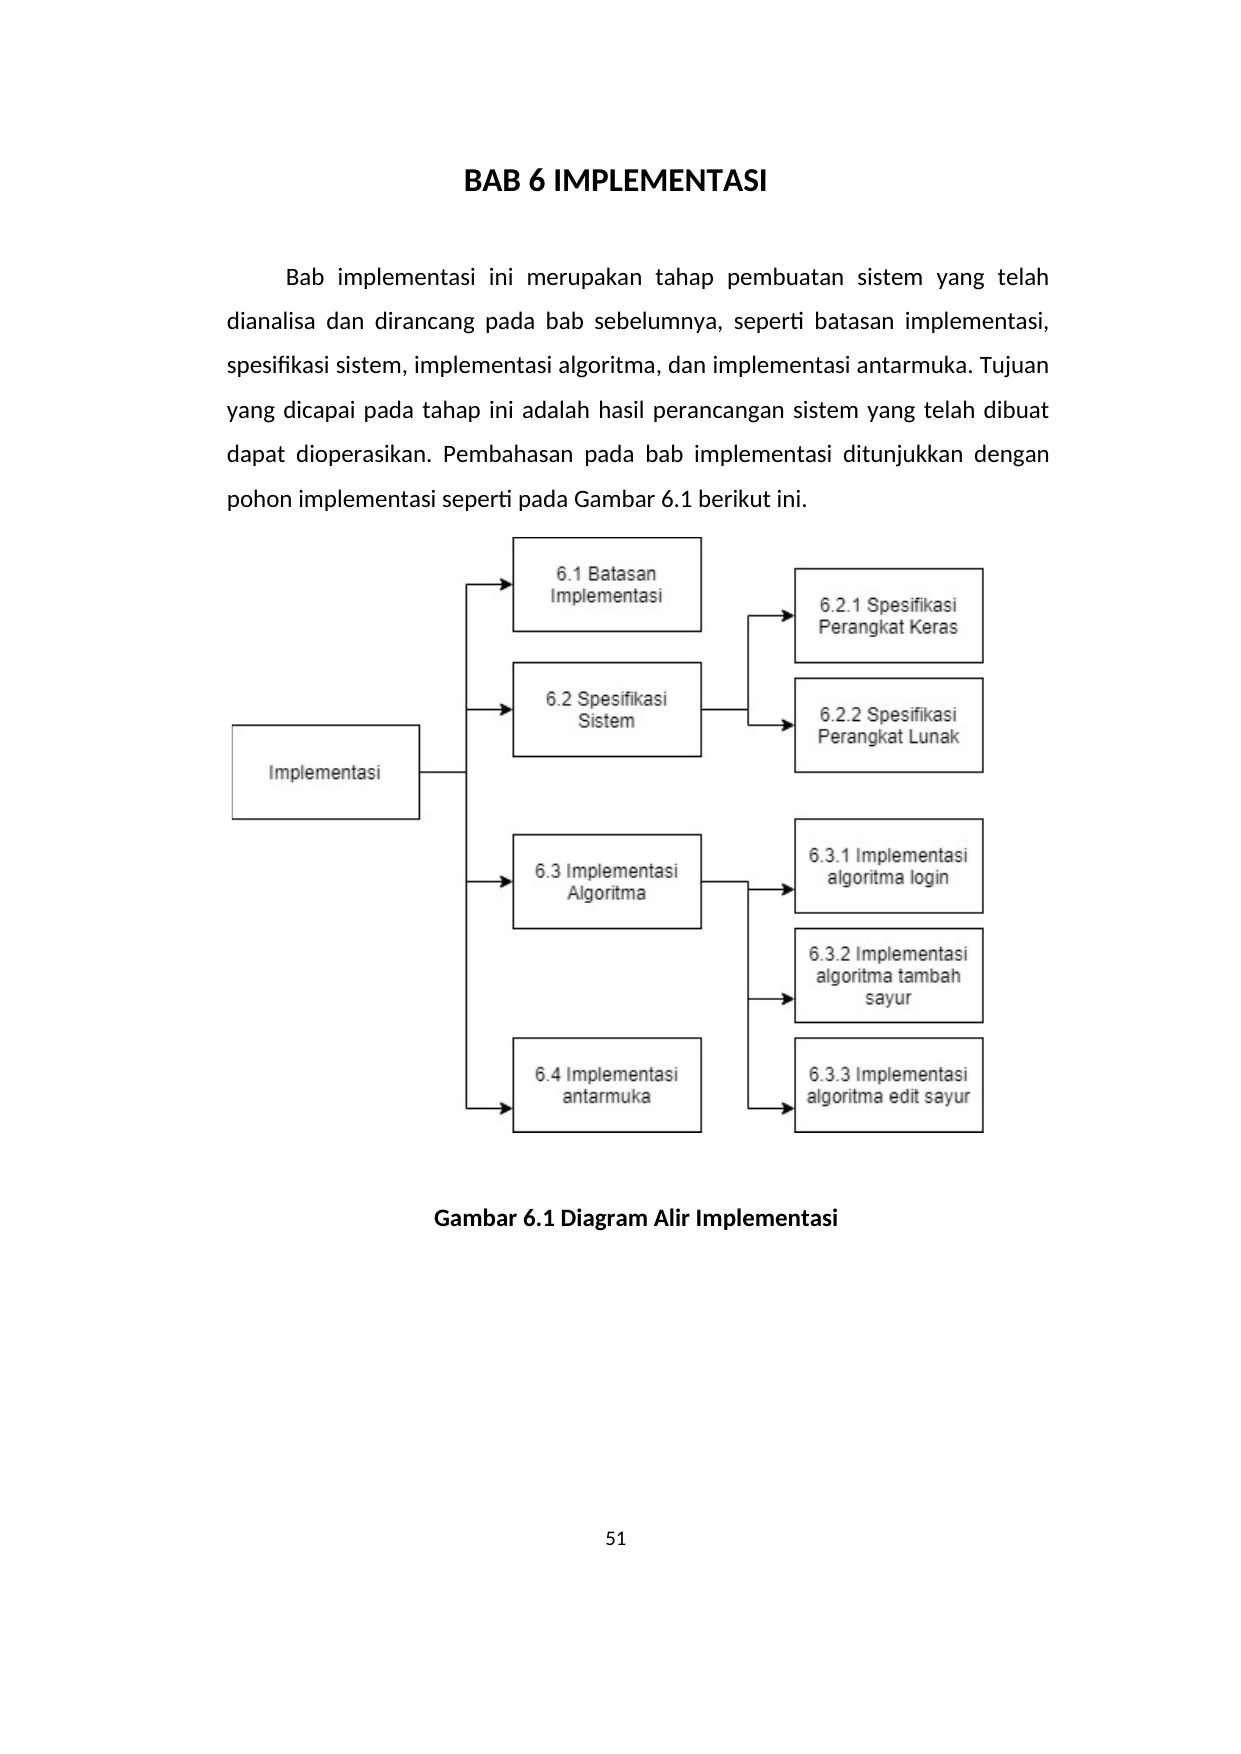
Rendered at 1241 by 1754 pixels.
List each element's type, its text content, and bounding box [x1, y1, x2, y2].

text Bab implementasi ini merupakan tahap pembuatan sistem yang telah dianalisa dan dirancang pada bab sebelumnya, seperti batasan implementasi, spesifikasi sistem, implementasi algoritma, dan implementasi antarmuka. Tujuan yang dicapai pada tahap ini adalah hasil perancangan sistem yang telah dibuat dapat dioperasikan. Pembahasan pada bab implementasi ditunjukkan dengan pohon implementasi seperti pada Gambar 6.1 berikut ini. [227, 261, 1051, 513]
picture [231, 537, 984, 1133]
text IMPLEMENTASI [141, 159, 1090, 200]
text Gambar 6.1 Diagram Alir Implementasi [434, 1202, 1090, 1233]
